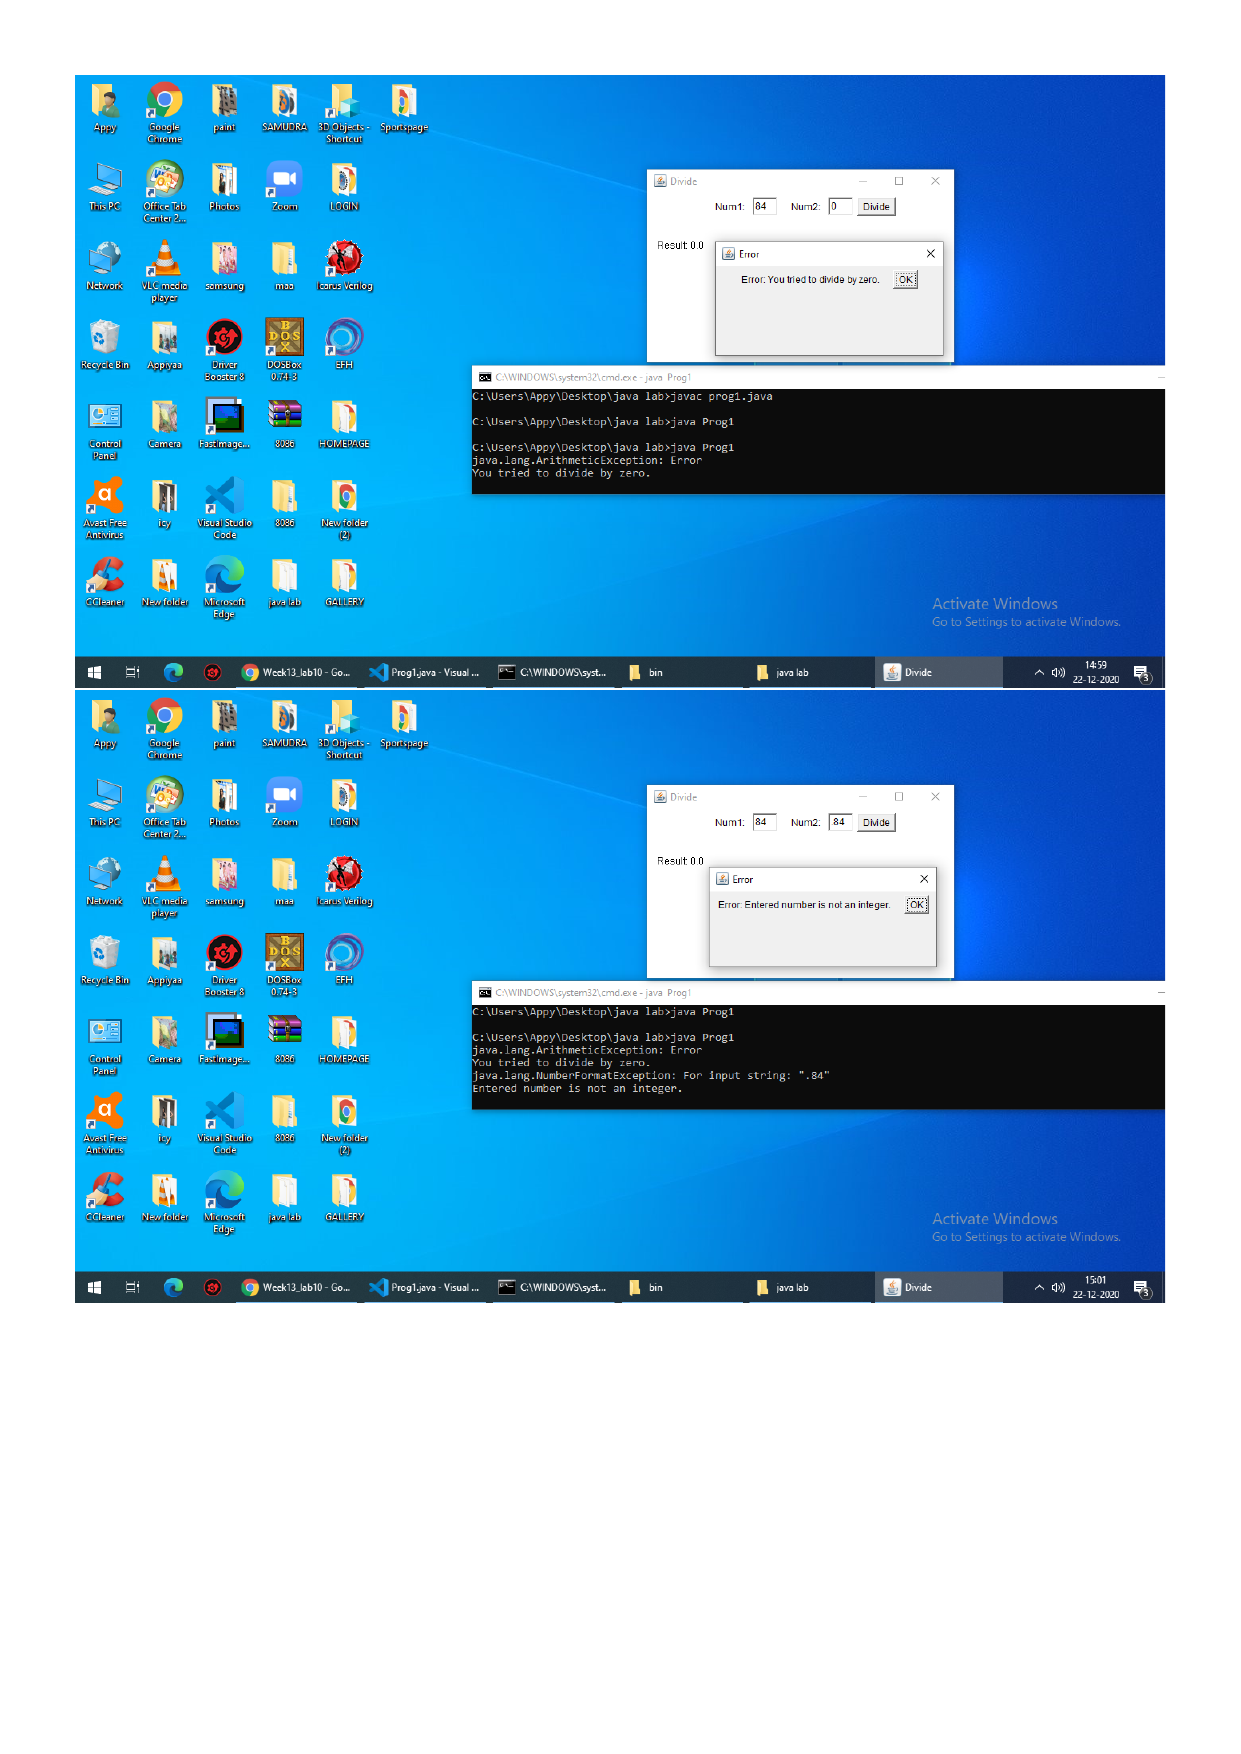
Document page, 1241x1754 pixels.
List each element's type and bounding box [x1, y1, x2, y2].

picture [98, 164, 121, 189]
picture [87, 557, 123, 592]
picture [99, 126, 114, 132]
picture [91, 320, 119, 353]
picture [152, 912, 175, 918]
picture [219, 613, 232, 618]
picture [270, 401, 301, 426]
picture [147, 776, 183, 812]
picture [171, 1214, 186, 1219]
picture [89, 405, 121, 427]
picture [266, 161, 302, 197]
picture [326, 318, 363, 355]
picture [213, 780, 236, 811]
picture [347, 819, 357, 824]
picture [284, 1135, 293, 1140]
picture [206, 556, 243, 592]
picture [213, 859, 236, 890]
picture [333, 1175, 356, 1206]
picture [87, 898, 110, 903]
picture [91, 187, 113, 194]
picture [153, 938, 176, 969]
picture [153, 560, 176, 591]
picture [273, 1096, 296, 1126]
picture [93, 701, 119, 733]
picture [337, 126, 353, 131]
picture [87, 283, 121, 288]
picture [289, 1214, 300, 1219]
picture [153, 1096, 176, 1127]
picture [166, 124, 177, 131]
picture [149, 820, 161, 824]
picture [75, 690, 1166, 1303]
picture [147, 856, 180, 891]
picture [270, 1016, 301, 1041]
picture [171, 599, 186, 604]
picture [153, 401, 176, 432]
picture [206, 1171, 243, 1208]
picture [151, 216, 170, 221]
picture [166, 740, 177, 747]
picture [206, 935, 242, 970]
picture [87, 1173, 123, 1208]
picture [333, 780, 356, 811]
picture [149, 979, 170, 985]
picture [332, 441, 344, 446]
picture [273, 481, 296, 511]
picture [273, 859, 296, 890]
picture [273, 701, 296, 732]
picture [226, 443, 240, 448]
picture [153, 322, 176, 353]
picture [93, 85, 119, 117]
picture [219, 1228, 232, 1233]
picture [330, 599, 340, 604]
picture [206, 1013, 243, 1049]
picture [174, 819, 185, 824]
picture [206, 397, 243, 434]
picture [225, 375, 235, 379]
picture [213, 243, 236, 274]
picture [90, 242, 120, 273]
picture [87, 477, 123, 513]
picture [284, 362, 293, 367]
picture [289, 599, 300, 604]
picture [153, 1175, 176, 1206]
picture [152, 297, 175, 302]
picture [98, 780, 121, 804]
picture [87, 1092, 123, 1128]
picture [332, 1056, 344, 1061]
picture [213, 701, 236, 732]
picture [91, 936, 119, 968]
picture [266, 318, 303, 355]
picture [149, 204, 161, 209]
picture [205, 1214, 217, 1219]
picture [75, 75, 1166, 688]
picture [116, 362, 128, 367]
picture [333, 1017, 356, 1048]
picture [285, 977, 293, 982]
picture [333, 1096, 356, 1126]
picture [210, 819, 222, 824]
picture [151, 832, 170, 836]
picture [269, 124, 284, 129]
picture [330, 1214, 340, 1219]
picture [333, 481, 356, 511]
picture [266, 934, 303, 970]
picture [326, 241, 362, 276]
picture [326, 857, 361, 891]
picture [284, 1056, 293, 1061]
picture [351, 520, 366, 525]
picture [147, 82, 182, 117]
picture [266, 777, 302, 812]
picture [153, 481, 176, 512]
picture [337, 742, 353, 747]
picture [269, 740, 284, 745]
picture [333, 164, 356, 195]
picture [99, 742, 114, 748]
picture [210, 203, 225, 209]
picture [147, 698, 182, 733]
picture [213, 85, 236, 116]
picture [147, 240, 180, 276]
picture [333, 560, 356, 591]
picture [273, 1175, 296, 1206]
picture [273, 243, 296, 274]
picture [206, 1093, 243, 1128]
picture [322, 520, 331, 525]
picture [273, 85, 296, 116]
picture [90, 858, 120, 889]
picture [237, 521, 248, 525]
picture [284, 520, 293, 525]
picture [205, 599, 217, 604]
picture [326, 934, 363, 970]
picture [206, 478, 243, 513]
picture [322, 1135, 331, 1140]
picture [219, 485, 232, 493]
picture [230, 1058, 240, 1063]
picture [228, 900, 243, 905]
picture [213, 164, 236, 195]
picture [91, 819, 103, 824]
picture [333, 401, 356, 432]
picture [174, 203, 185, 209]
picture [153, 1017, 176, 1048]
picture [347, 203, 357, 209]
picture [153, 364, 168, 369]
picture [116, 977, 128, 982]
picture [91, 802, 112, 810]
picture [273, 560, 296, 591]
picture [206, 319, 242, 355]
picture [89, 1020, 121, 1042]
picture [284, 441, 293, 446]
picture [91, 203, 103, 209]
picture [147, 160, 183, 197]
picture [351, 1135, 366, 1140]
